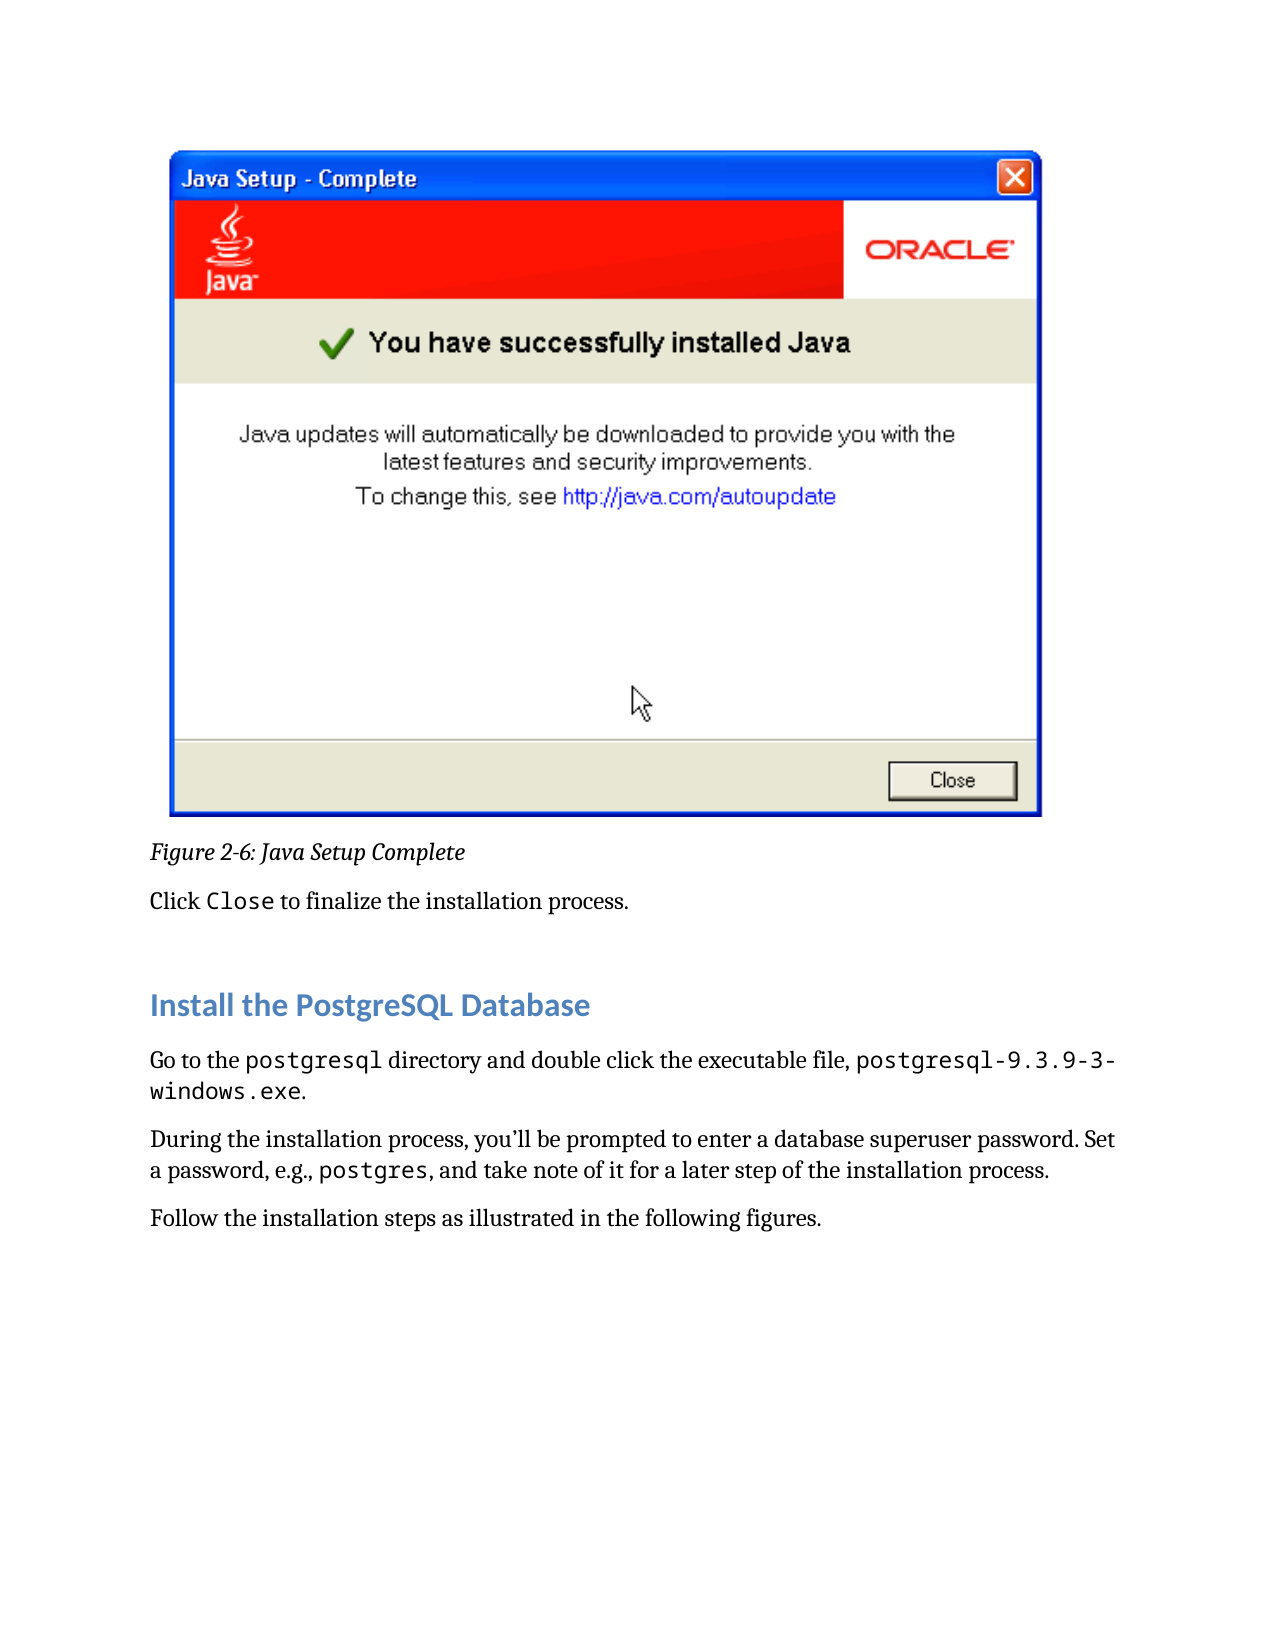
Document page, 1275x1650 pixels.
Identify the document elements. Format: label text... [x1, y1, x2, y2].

text Follow the installation steps as illustrated in the following figures. [150, 1204, 1125, 1233]
text During the installation process, you’ll be prompted to enter a database superuser password. Set a password, e.g., postgres, and take note of it for a later step of the installation process. [150, 1125, 1125, 1185]
text Click Close to finalize the installation process. [150, 885, 1125, 916]
text Go to the postgresql directory and double click the executable file, postgresql-9.3.9-3-windows.exe. [150, 1044, 1125, 1106]
text Figure 2-6: Java Setup Complete [150, 837, 1125, 866]
picture [168, 150, 1044, 817]
subtitle Install the PostgreSQL Database [150, 984, 1125, 1025]
